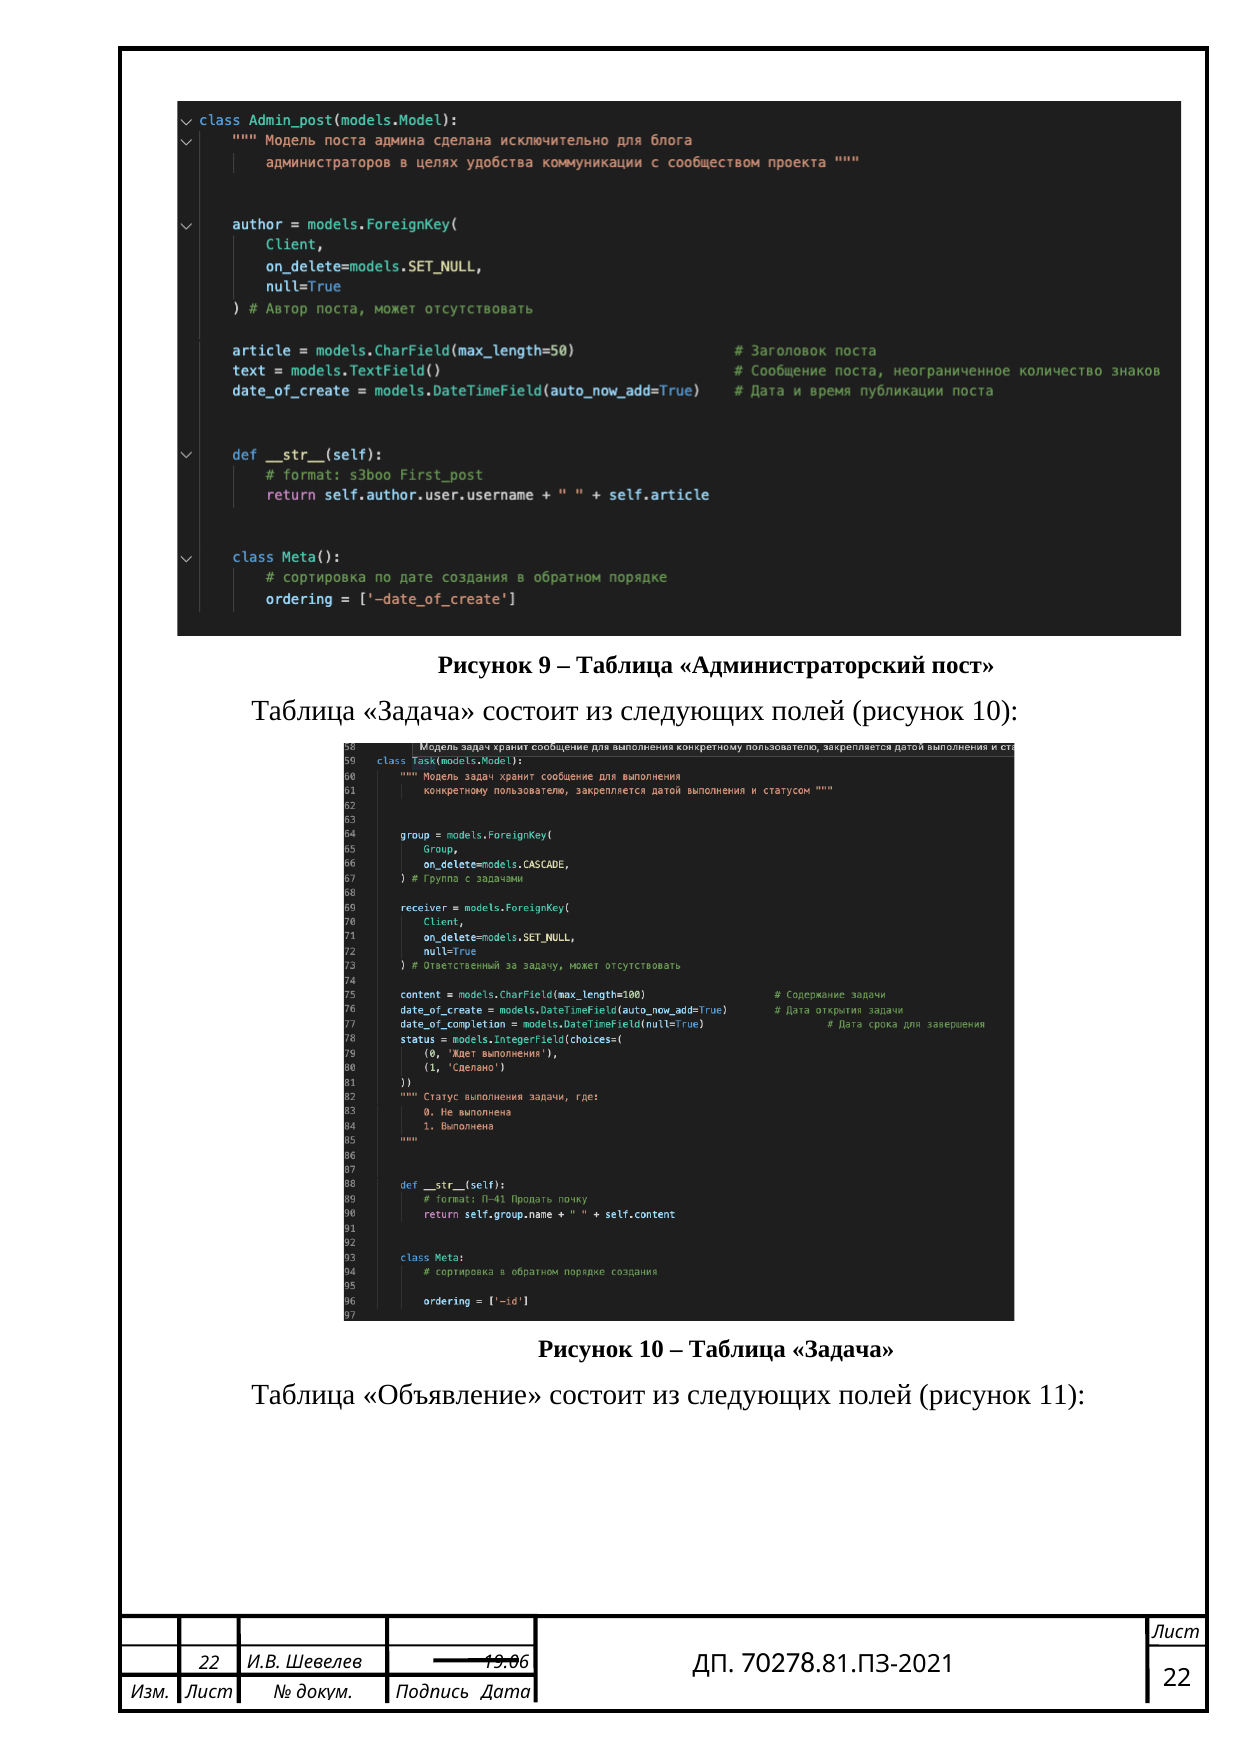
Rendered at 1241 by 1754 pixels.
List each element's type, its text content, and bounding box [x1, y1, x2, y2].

text Таблица «Объявление» состоит из следующих полей (рисунок 11): [177, 1377, 1181, 1411]
text Рисунок 9 – Таблица «Администраторский пост» [177, 650, 1181, 678]
picture [177, 101, 1182, 636]
text Рисунок 10 – Таблица «Задача» [177, 1334, 1181, 1363]
text Таблица «Задача» состоит из следующих полей (рисунок 10): [177, 693, 1181, 726]
picture [343, 743, 1015, 1321]
